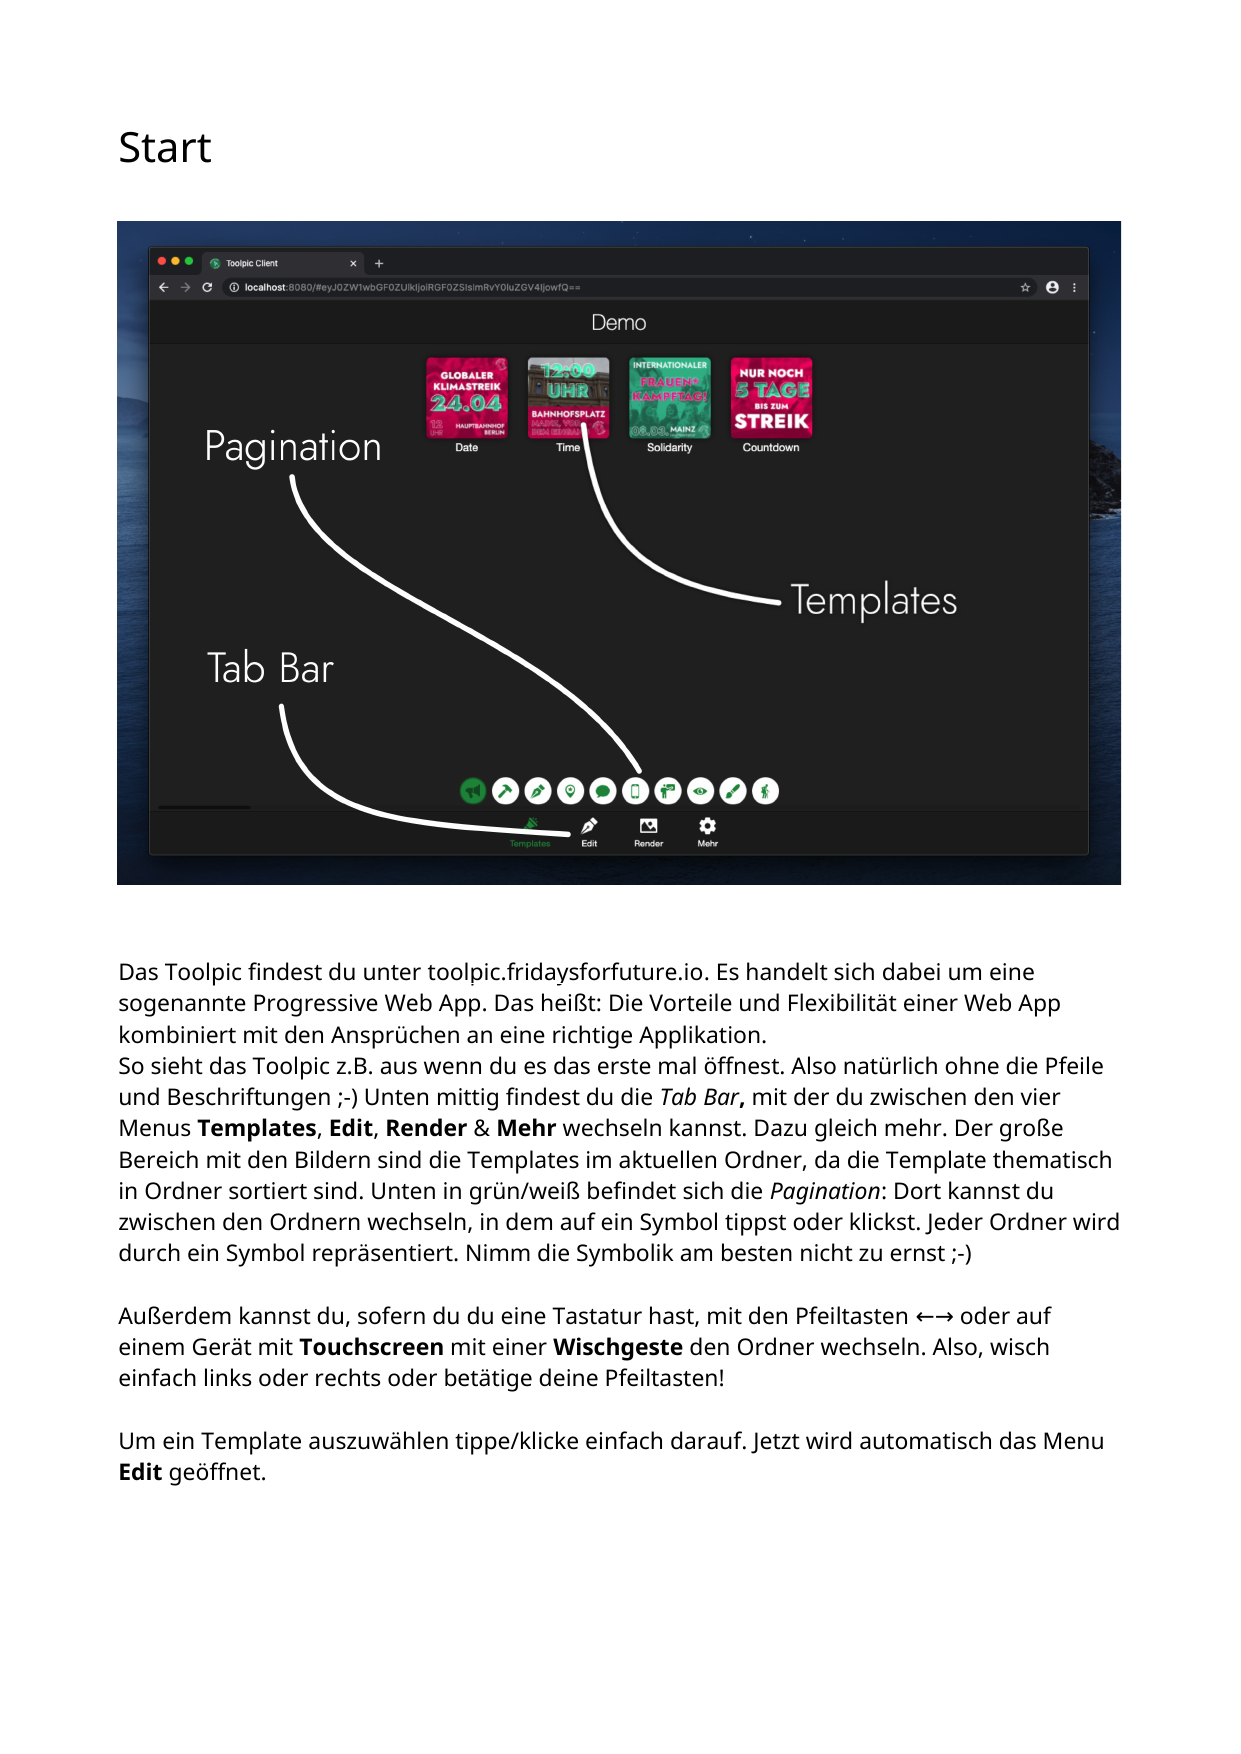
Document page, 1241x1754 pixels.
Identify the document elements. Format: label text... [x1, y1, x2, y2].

picture [117, 221, 1122, 885]
text Außerdem kannst du, sofern du du eine Tastatur hast, mit den Pfeiltasten ←→ oder auf einem Gerät mit Touchscreen mit einer Wischgeste den Ordner wechseln. Also, wisch einfach links oder rechts oder betätige deine Pfeiltasten! [118, 1269, 1122, 1394]
text So sieht das Toolpic z.B. aus wenn du es das erste mal öffnest. Also natürlich ohne die Pfeile und Beschriftungen ;-) Unten mittig findest du die Tab Bar, mit der du zwischen den vier Menus Templates, Edit, Render & Mehr wechseln kannst. Dazu gleich mehr. Der große Bereich mit den Bildern sind die Templates im aktuellen Ordner, da die Template thematisch in Ordner sortiert sind. Unten in grün/weiß befindet sich die Pagination: Dort kannst du zwischen den Ordnern wechseln, in dem auf ein Symbol tippst oder klickst. Jeder Ordner wird durch ein Symbol repräsentiert. Nimm die Symbolik am besten nicht zu ernst ;-) [118, 1050, 1122, 1269]
text Das Toolpic findest du unter toolpic.fridaysforfuture.io. Es handelt sich dabei um eine sogenannte Progressive Web App. Das heißt: Die Vorteile und Flexibilität einer Web App kombiniert mit den Ansprüchen an eine richtige Applikation. [118, 956, 1122, 1050]
text Start [118, 118, 1122, 175]
text Um ein Template auszuwählen tippe/klicke einfach darauf. Jetzt wird automatisch das Menu Edit geöffnet. [118, 1425, 1122, 1487]
